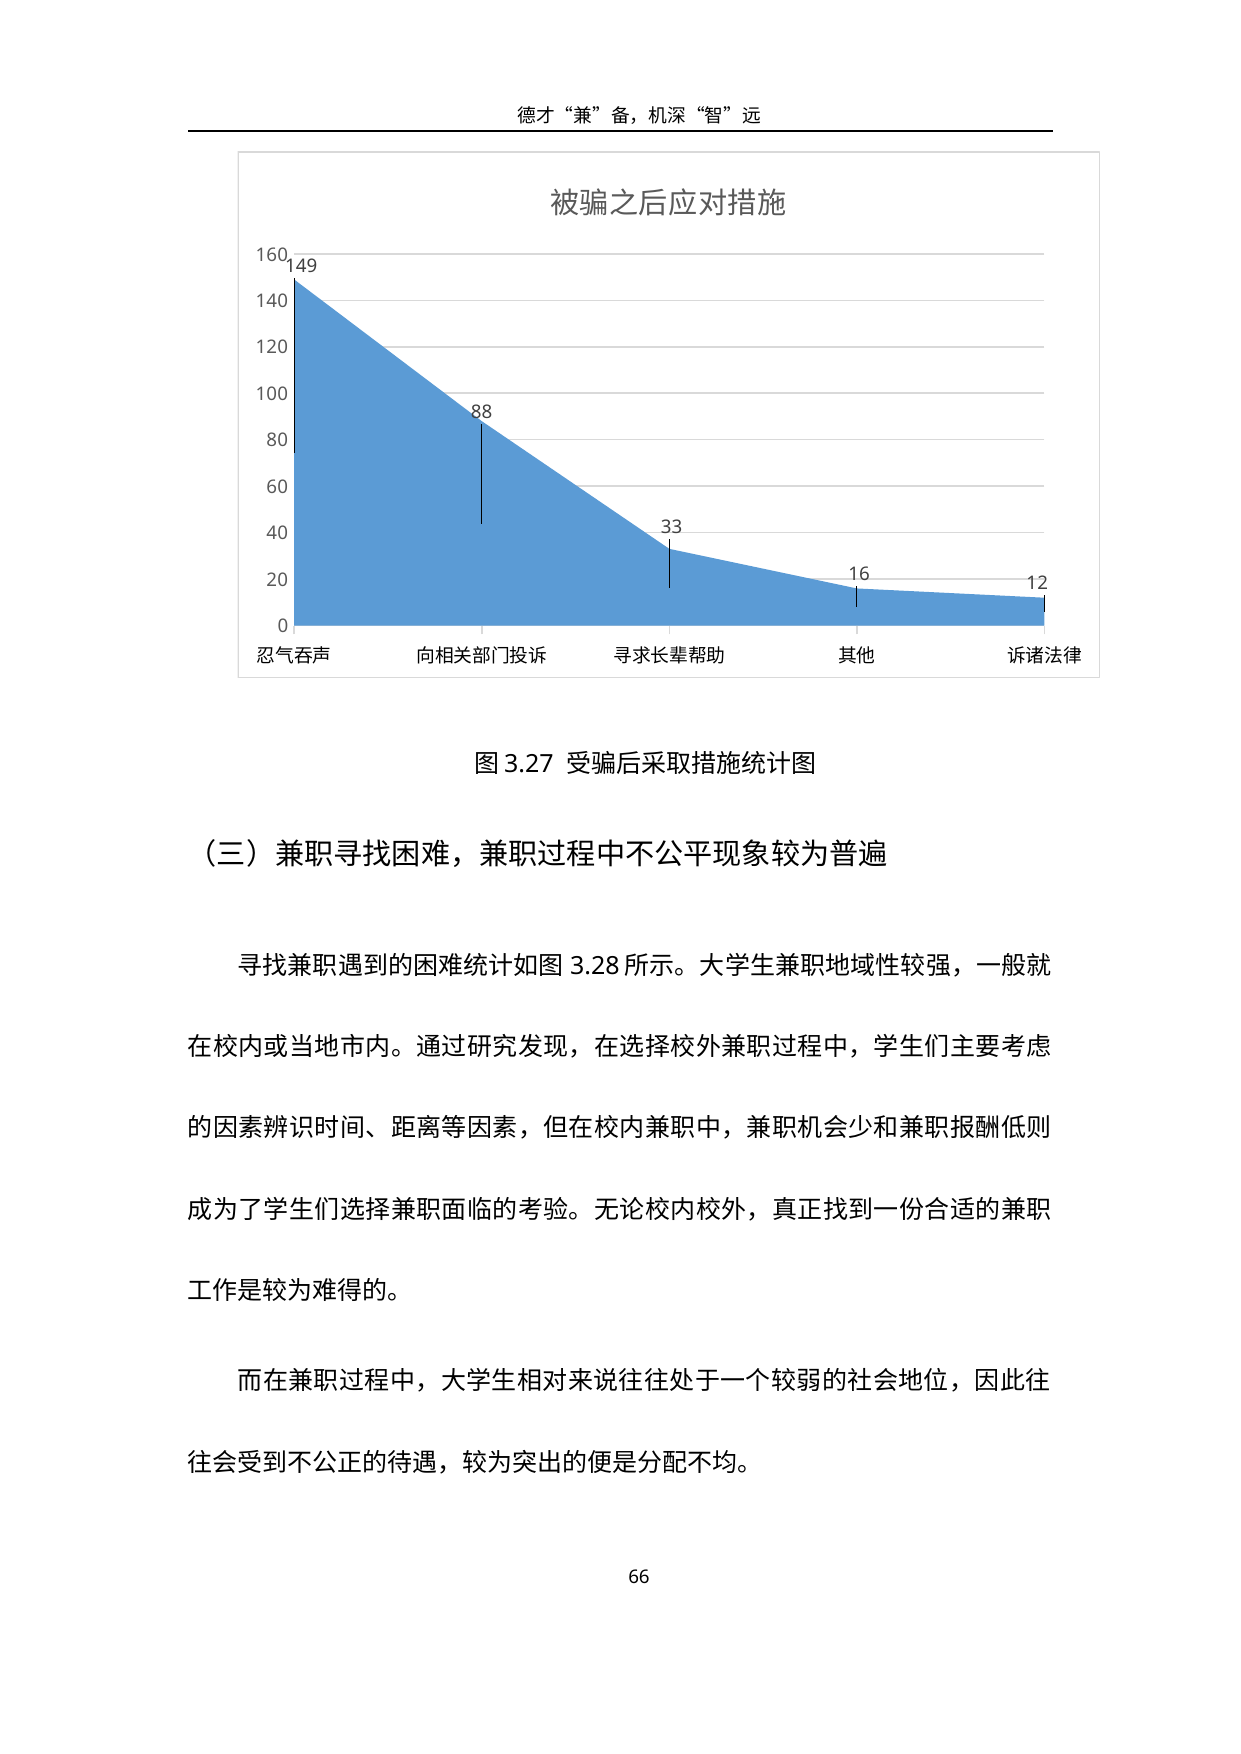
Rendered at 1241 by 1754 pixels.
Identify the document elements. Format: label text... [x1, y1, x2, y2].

text 图3.27 受骗后采取措施统计图 [187, 729, 1053, 794]
text 而在兼职过程中，大学生相对来说往往处于一个较弱的社会地位，因此往往会受到不公正的待遇，较为突出的便是分配不均。 [187, 1346, 1053, 1493]
text 寻找兼职遇到的困难统计如图3.28所示。大学生兼职地域性较强，一般就在校内或当地市内。通过研究发现，在选择校外兼职过程中，学生们主要考虑的因素辨识时间、距离等因素，但在校内兼职中，兼职机会少和兼职报酬低则成为了学生们选择兼职面临的考验。无论校内校外，真正找到一份合适的兼职工作是较为难得的。 [187, 931, 1053, 1321]
subtitle （三）兼职寻找困难，兼职过程中不公平现象较为普遍 [187, 819, 1053, 884]
